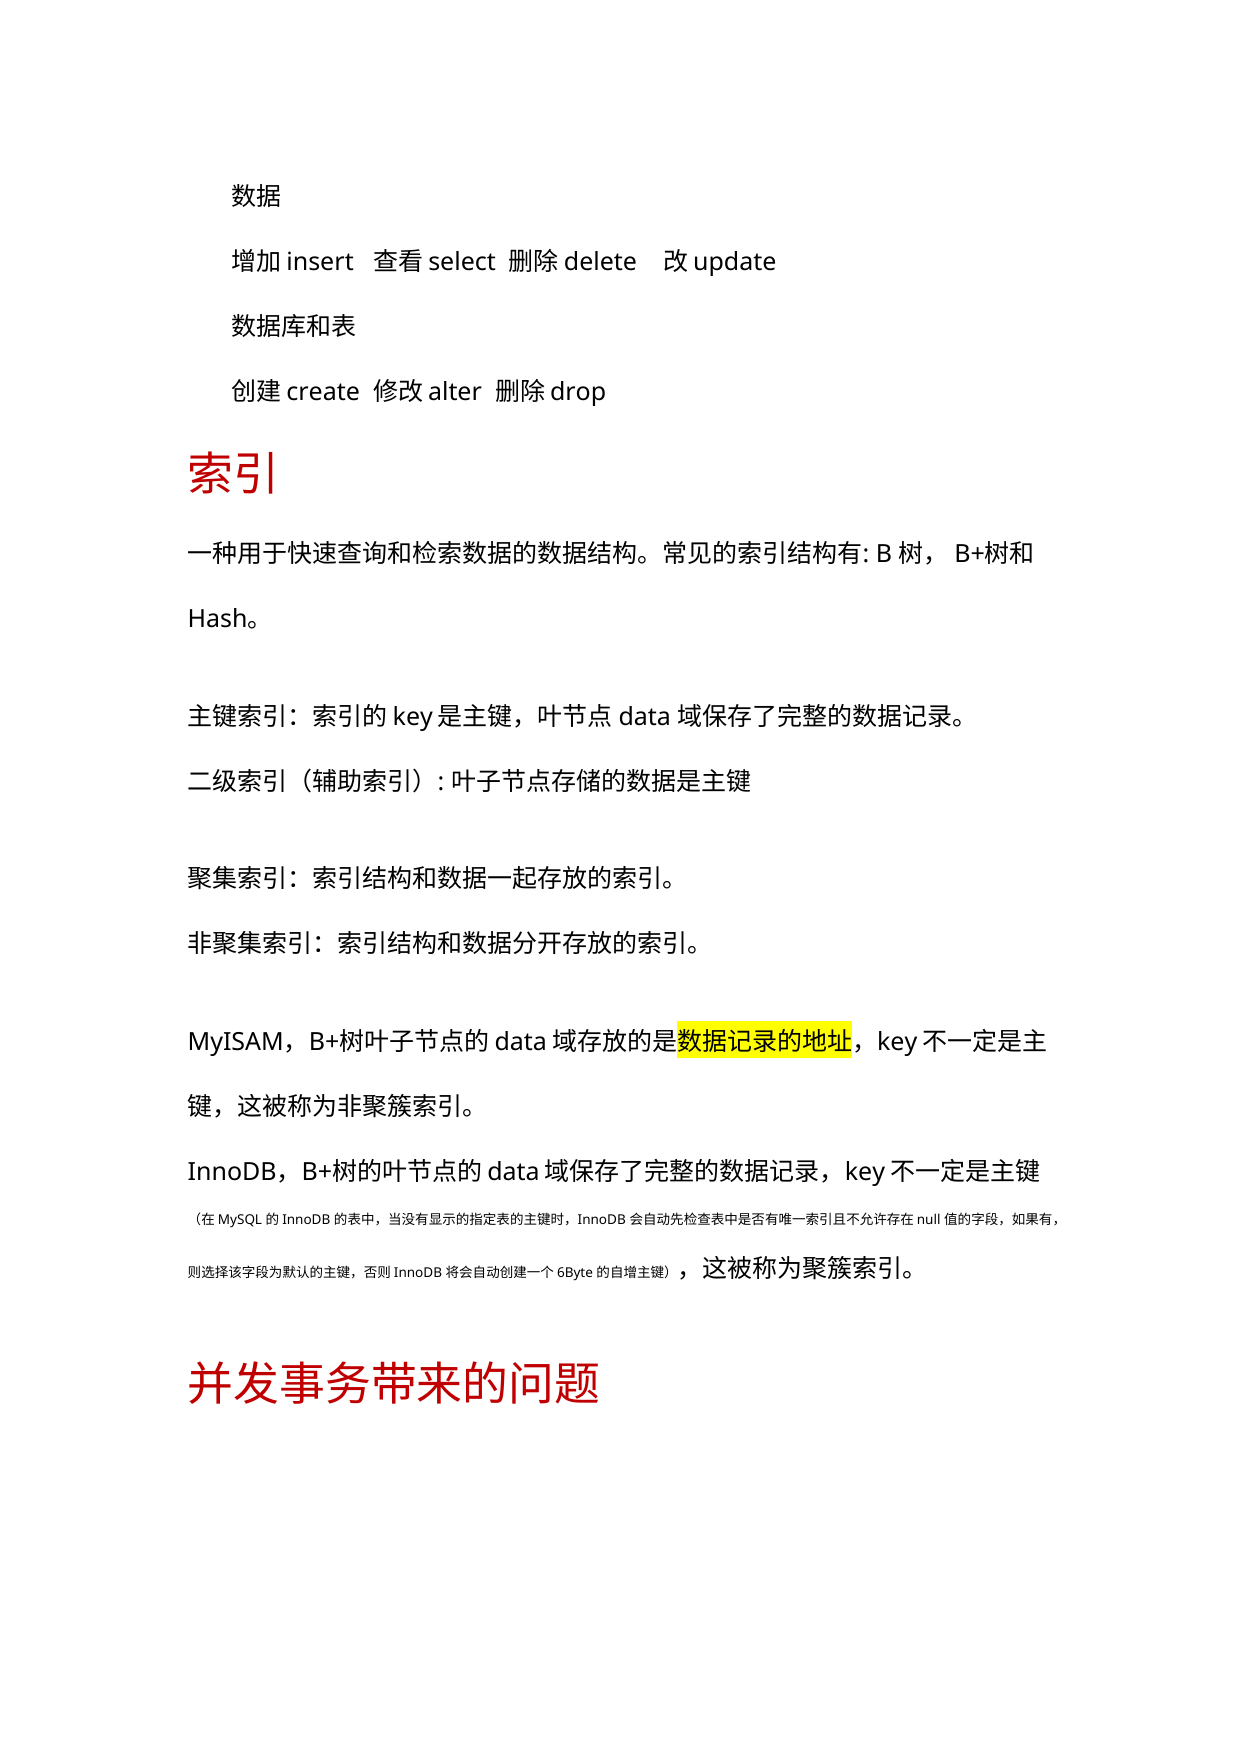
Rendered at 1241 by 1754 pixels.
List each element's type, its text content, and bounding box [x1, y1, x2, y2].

text 数据 [187, 162, 1053, 227]
text 一种用于快速查询和检索数据的数据结构。常见的索引结构有: B 树， B+树和 Hash。 [187, 519, 1053, 649]
text 创建create 修改alter 删除drop [187, 357, 1053, 422]
text MyISAM，B+树叶子节点的data域存放的是数据记录的地址，key不一定是主键，这被称为非聚簇索引。 [187, 1007, 1053, 1137]
text 非聚集索引：索引结构和数据分开存放的索引。 [187, 909, 1053, 974]
text 索引 [187, 422, 1053, 519]
text 二级索引（辅助索引）: 叶子节点存储的数据是主键 [187, 747, 1053, 812]
text 增加insert 查看select 删除delete 改update [187, 227, 1053, 292]
text InnoDB，B+树的叶节点的data域保存了完整的数据记录，key不一定是主键（在 MySQL 的 InnoDB 的表中，当没有显示的指定表的主键时，InnoDB 会自动先检查表中是否有唯一索引且不允许存在 null 值的字段，如果有，则选择该字段为默认的主键，否则 InnoDB 将会自动创建一个 6Byte 的自增主键），这被称为聚簇索引。 [187, 1137, 1053, 1299]
text 数据库和表 [187, 292, 1053, 357]
text 并发事务带来的问题 [187, 1332, 1053, 1429]
text 聚集索引：索引结构和数据一起存放的索引。 [187, 844, 1053, 909]
text 主键索引：索引的key是主键，叶节点 data 域保存了完整的数据记录。 [187, 682, 1053, 747]
